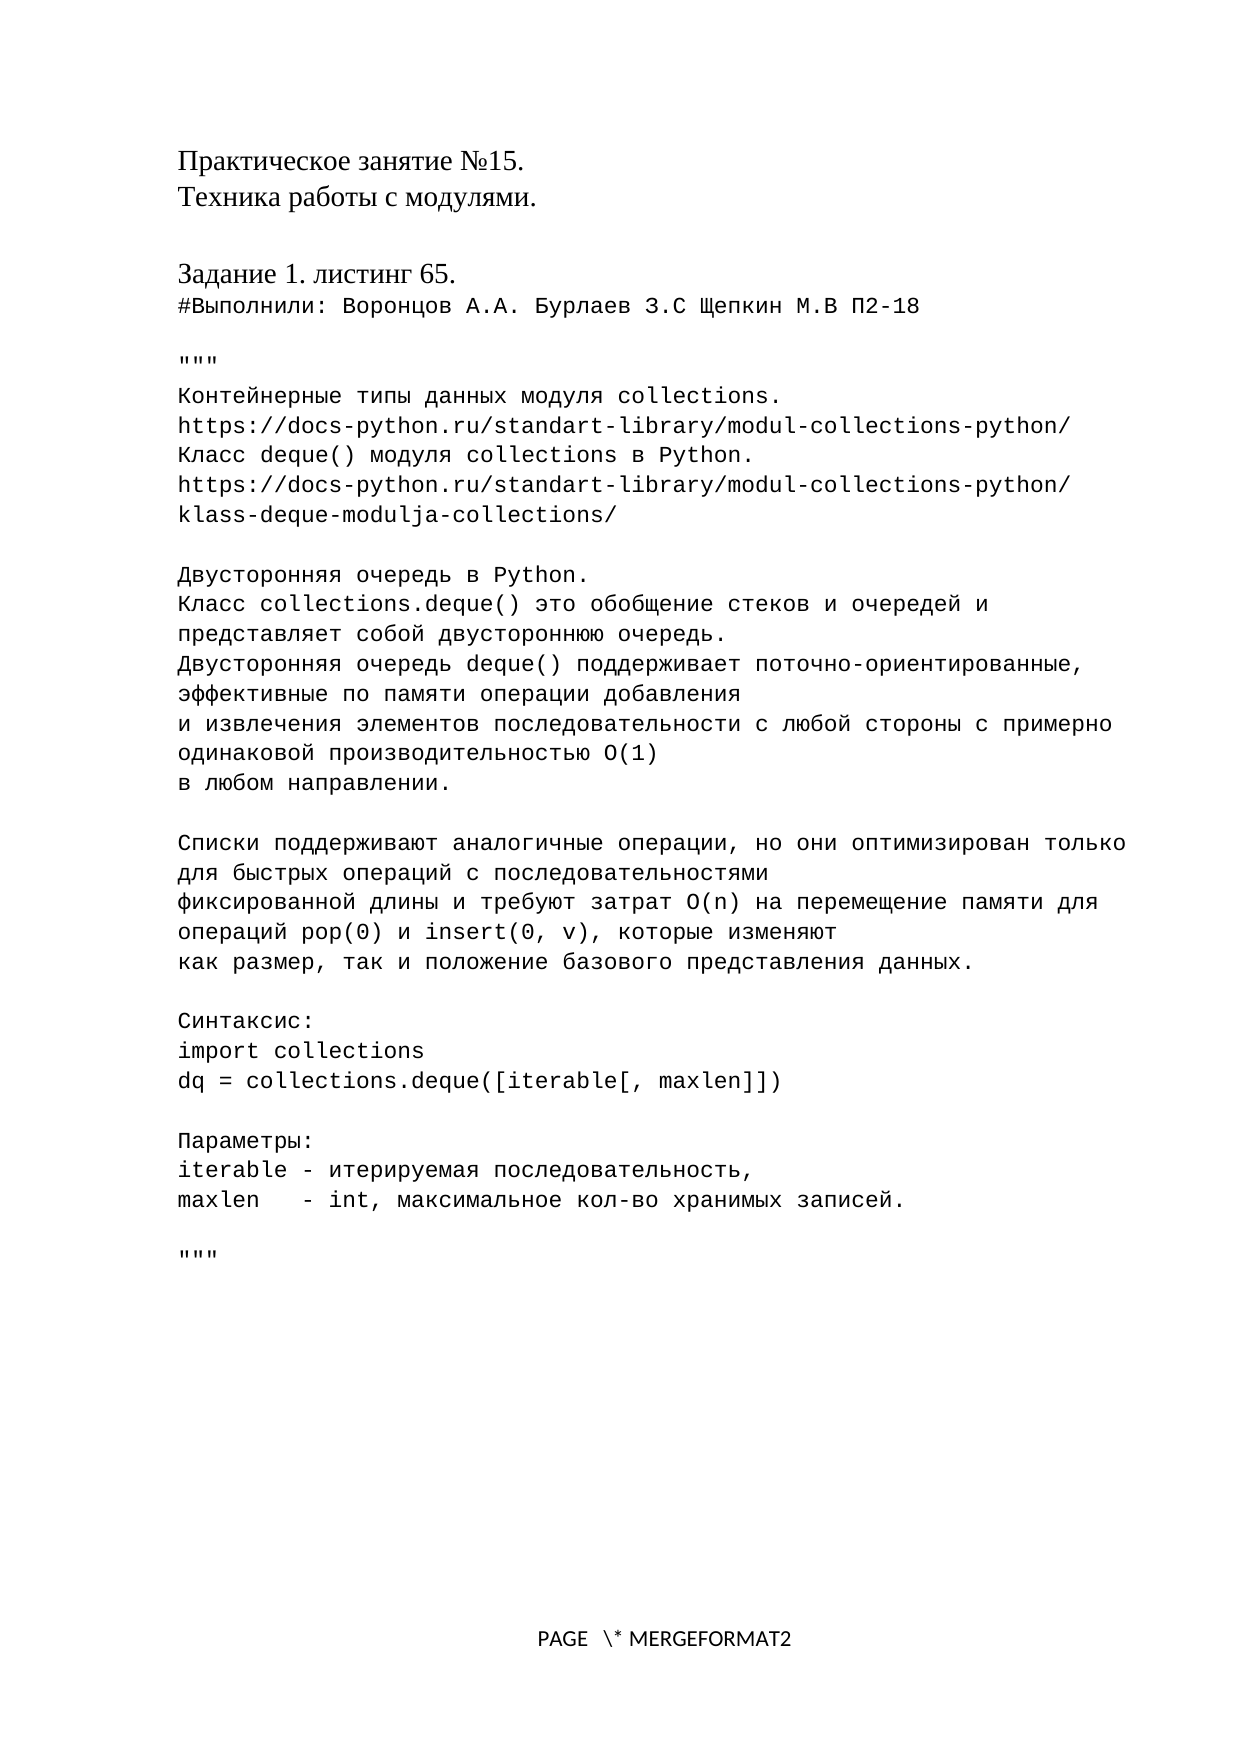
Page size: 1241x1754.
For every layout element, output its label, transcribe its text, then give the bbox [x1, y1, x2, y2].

text https://docs-python.ru/standart-library/modul-collections-python/klass-deque-modulja-collections/ [177, 474, 1152, 529]
text dq = collections.deque([iterable[, maxlen]]) [177, 1069, 1152, 1095]
text Задание 1. листинг 65. [177, 256, 1152, 290]
text фиксированной длины и требуют затрат O(n) на перемещение памяти для операций pop(0) и insert(0, v), которые изменяют [177, 891, 1152, 946]
text Параметры: [177, 1129, 1152, 1155]
text """ [177, 1248, 1152, 1274]
text Двусторонняя очередь deque() поддерживает поточно-ориентированные, эффективные по памяти операции добавления [177, 652, 1152, 708]
text #Выполнили: Воронцов А.А. Бурлаев З.С Щепкин М.В П2-18 [177, 295, 1152, 321]
text import collections [177, 1040, 1152, 1066]
subtitle Практическое занятие №15. [177, 143, 1152, 177]
text iterable - итерируемая последовательность, [177, 1159, 1152, 1185]
text """ [177, 354, 1152, 380]
text Класс deque() модуля collections в Python. [177, 444, 1152, 470]
text и извлечения элементов последовательности с любой стороны с примерно одинаковой производительностью O(1) [177, 712, 1152, 768]
text maxlen - int, максимальное кол-во хранимых записей. [177, 1189, 1152, 1214]
text Техника работы с модулями. [177, 179, 1152, 213]
text https://docs-python.ru/standart-library/modul-collections-python/ [177, 414, 1152, 440]
text Синтаксис: [177, 1010, 1152, 1036]
text Класс collections.deque() это обобщение стеков и очередей и представляет собой двустороннюю очередь. [177, 593, 1152, 648]
text как размер, так и положение базового представления данных. [177, 950, 1152, 976]
text в любом направлении. [177, 772, 1152, 797]
text Списки поддерживают аналогичные операции, но они оптимизирован только для быстрых операций с последовательностями [177, 831, 1152, 887]
text Контейнерные типы данных модуля collections. [177, 384, 1152, 410]
text Двусторонняя очередь в Python. [177, 563, 1152, 589]
